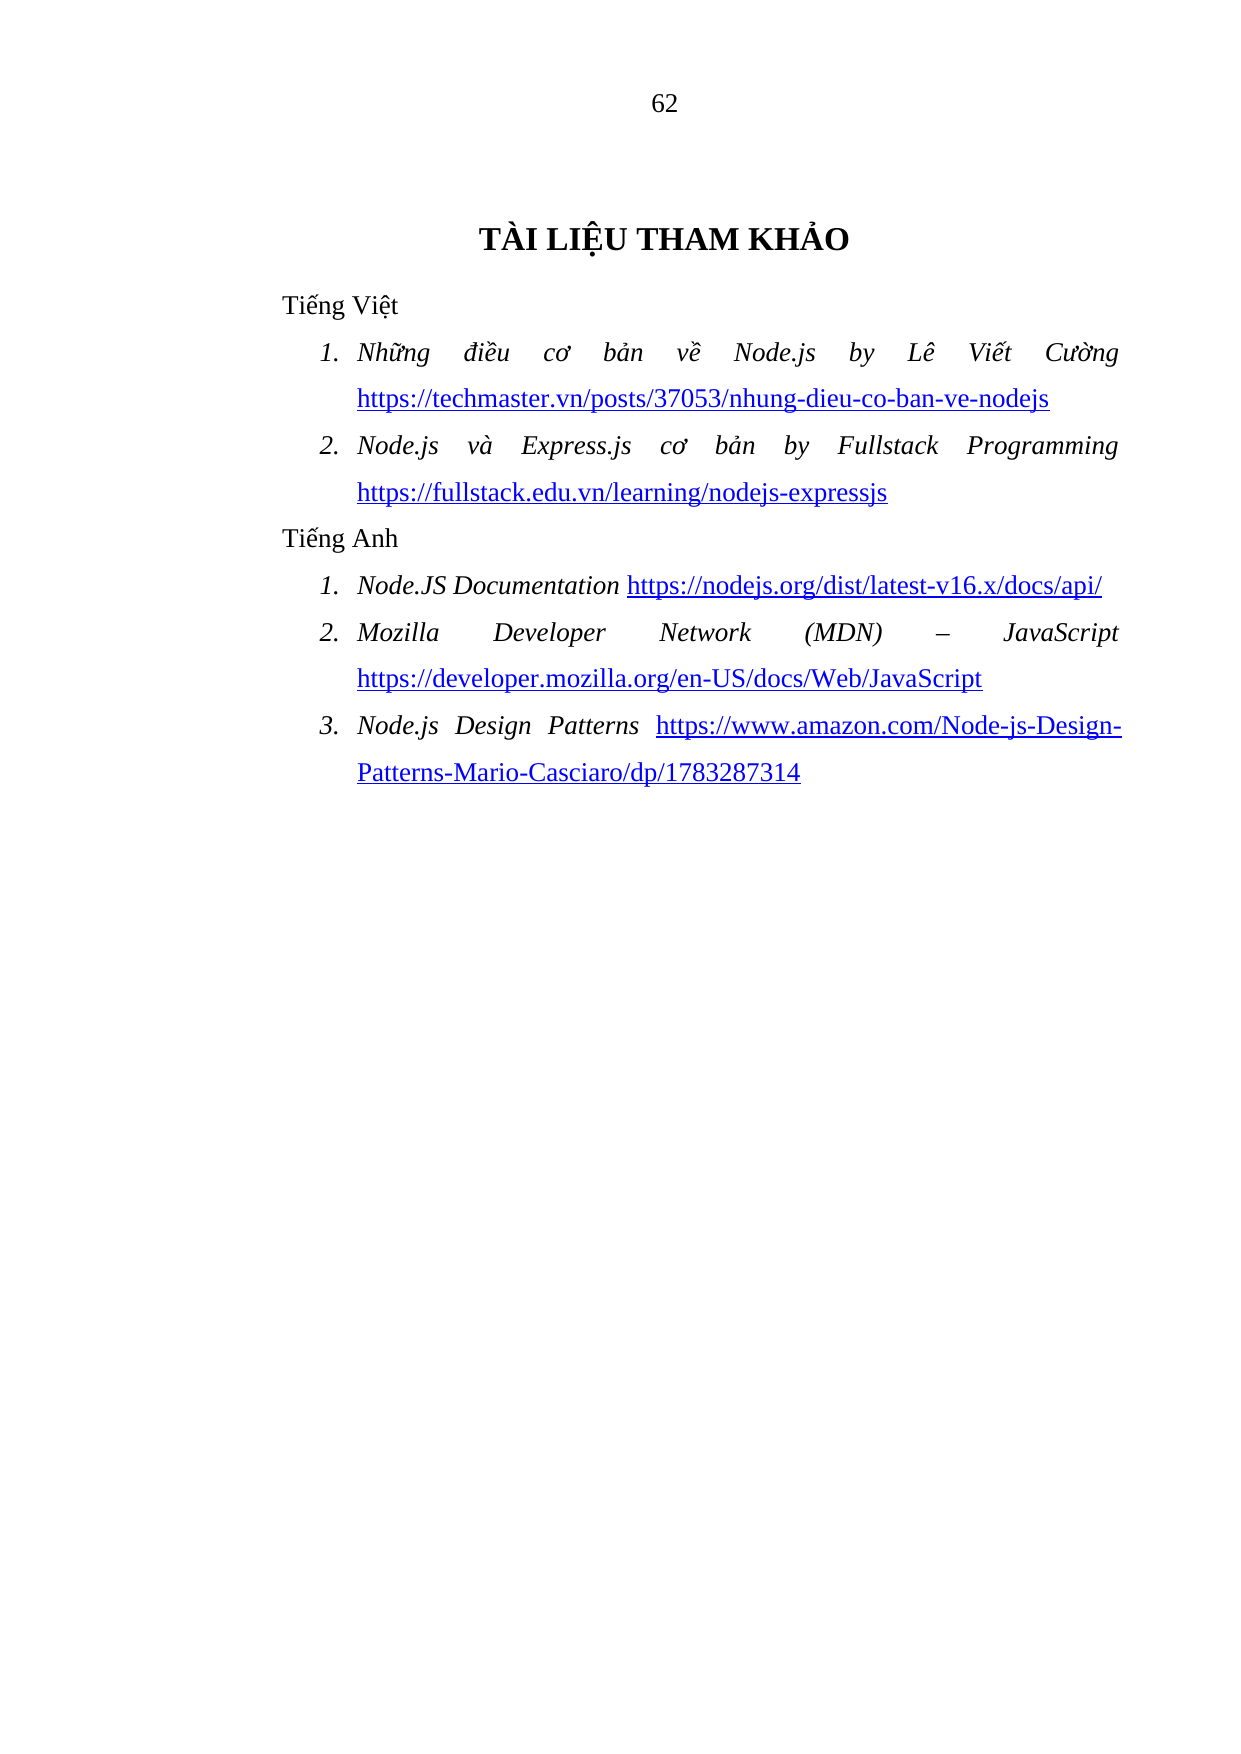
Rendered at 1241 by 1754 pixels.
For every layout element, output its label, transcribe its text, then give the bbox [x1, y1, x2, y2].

subtitle TÀI LIỆU THAM KHẢO [207, 219, 1122, 258]
list Những điều cơ bản về Node.js by Lê Viết Cường https://techmaster.vn/posts/37053/nhung-dieu-co-ban-ve-nodejs [319, 336, 1122, 414]
text Tiếng Anh [207, 523, 1122, 554]
list Node.JS Documentation https://nodejs.org/dist/latest-v16.x/docs/api/ [319, 569, 1122, 600]
text Tiếng Việt [207, 289, 1122, 320]
list Node.js và Express.js cơ bản by Fullstack Programming https://fullstack.edu.vn/learning/nodejs-expressjs [319, 429, 1122, 507]
list Mozilla Developer Network (MDN) – JavaScript https://developer.mozilla.org/en-US/docs/Web/JavaScript [319, 616, 1122, 694]
list Node.js Design Patterns https://www.amazon.com/Node-js-Design-Patterns-Mario-Casciaro/dp/1783287314 [319, 709, 1122, 787]
